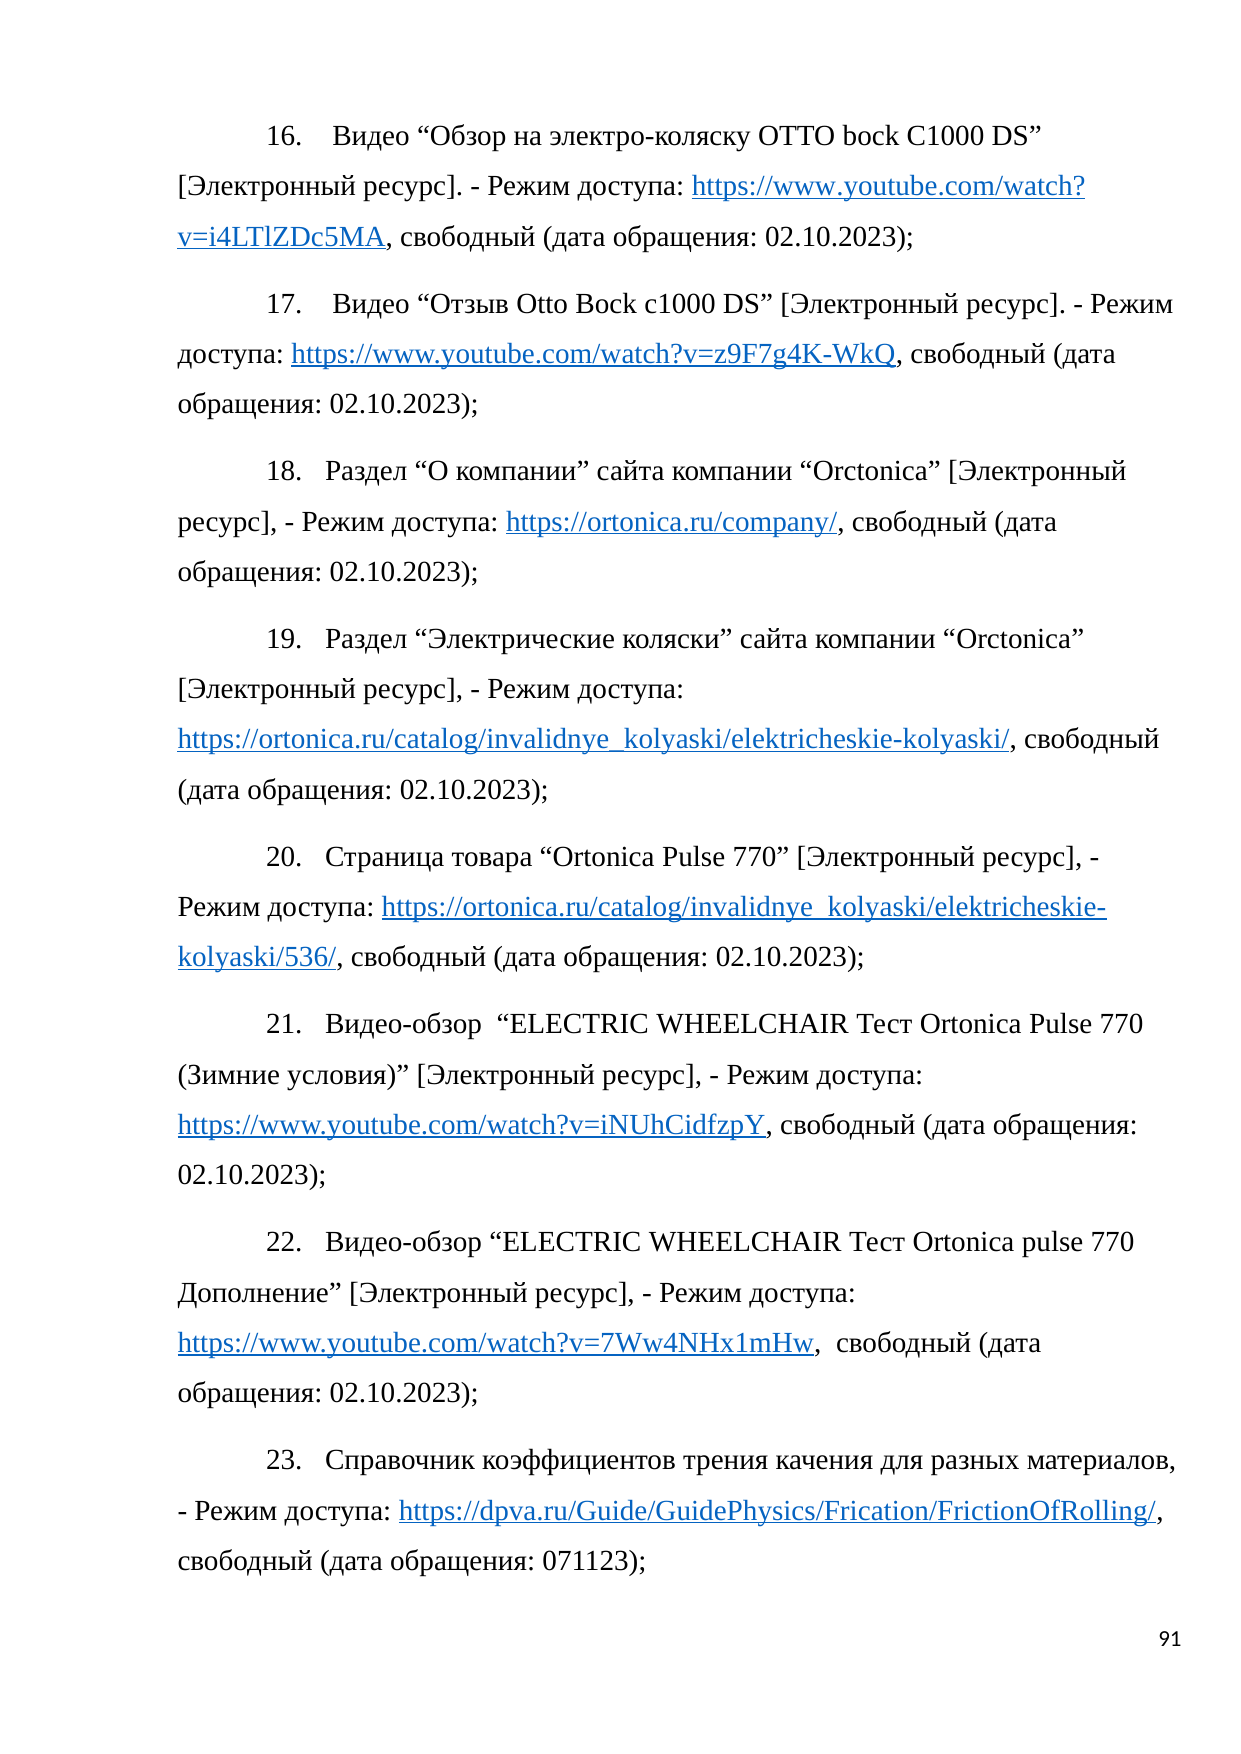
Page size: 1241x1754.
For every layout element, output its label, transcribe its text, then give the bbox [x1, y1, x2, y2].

list Раздел “О компании” сайта компании “Orctonica” [Электронный ресурс], - Режим доступа: https://ortonica.ru/company/, свободный (дата обращения: 02.10.2023); [177, 453, 1181, 587]
list Раздел “Электрические коляски” сайта компании “Orctonica” [Электронный ресурс], - Режим доступа: https://ortonica.ru/catalog/invalidnye_kolyaski/elektricheskie-kolyaski/, свободный (дата обращения: 02.10.2023); [177, 621, 1181, 805]
list Видео “Отзыв Otto Bock c1000 DS” [Электронный ресурс]. - Режим доступа: https://www.youtube.com/watch?v=z9F7g4K-WkQ, свободный (дата обращения: 02.10.2023); [177, 286, 1181, 420]
list Страница товара “Ortonica Pulse 770” [Электронный ресурс], - Режим доступа: https://ortonica.ru/catalog/invalidnye_kolyaski/elektricheskie-kolyaski/536/, свободный (дата обращения: 02.10.2023); [177, 839, 1181, 973]
list Справочник коэффициентов трения качения для разных материалов, - Режим доступа: https://dpva.ru/Guide/GuidePhysics/Frication/FrictionOfRolling/, свободный (дата обращения: 071123); [177, 1442, 1181, 1576]
list Видео “Обзор на электро-коляску OTTO bock C1000 DS” [Электронный ресурс]. - Режим доступа: https://www.youtube.com/watch?v=i4LTlZDc5MA, свободный (дата обращения: 02.10.2023); [177, 118, 1181, 252]
list Видео-обзор “ELECTRIC WHEELCHAIR Тест Ortonica pulse 770 Дополнение” [Электронный ресурс], - Режим доступа: https://www.youtube.com/watch?v=7Ww4NHx1mHw, свободный (дата обращения: 02.10.2023); [177, 1224, 1181, 1409]
list Видео-обзор “ELECTRIC WHEELCHAIR Тест Ortonica Pulse 770 (Зимние условия)” [Электронный ресурс], - Режим доступа: https://www.youtube.com/watch?v=iNUhCidfzpY, свободный (дата обращения: 02.10.2023); [177, 1006, 1181, 1191]
